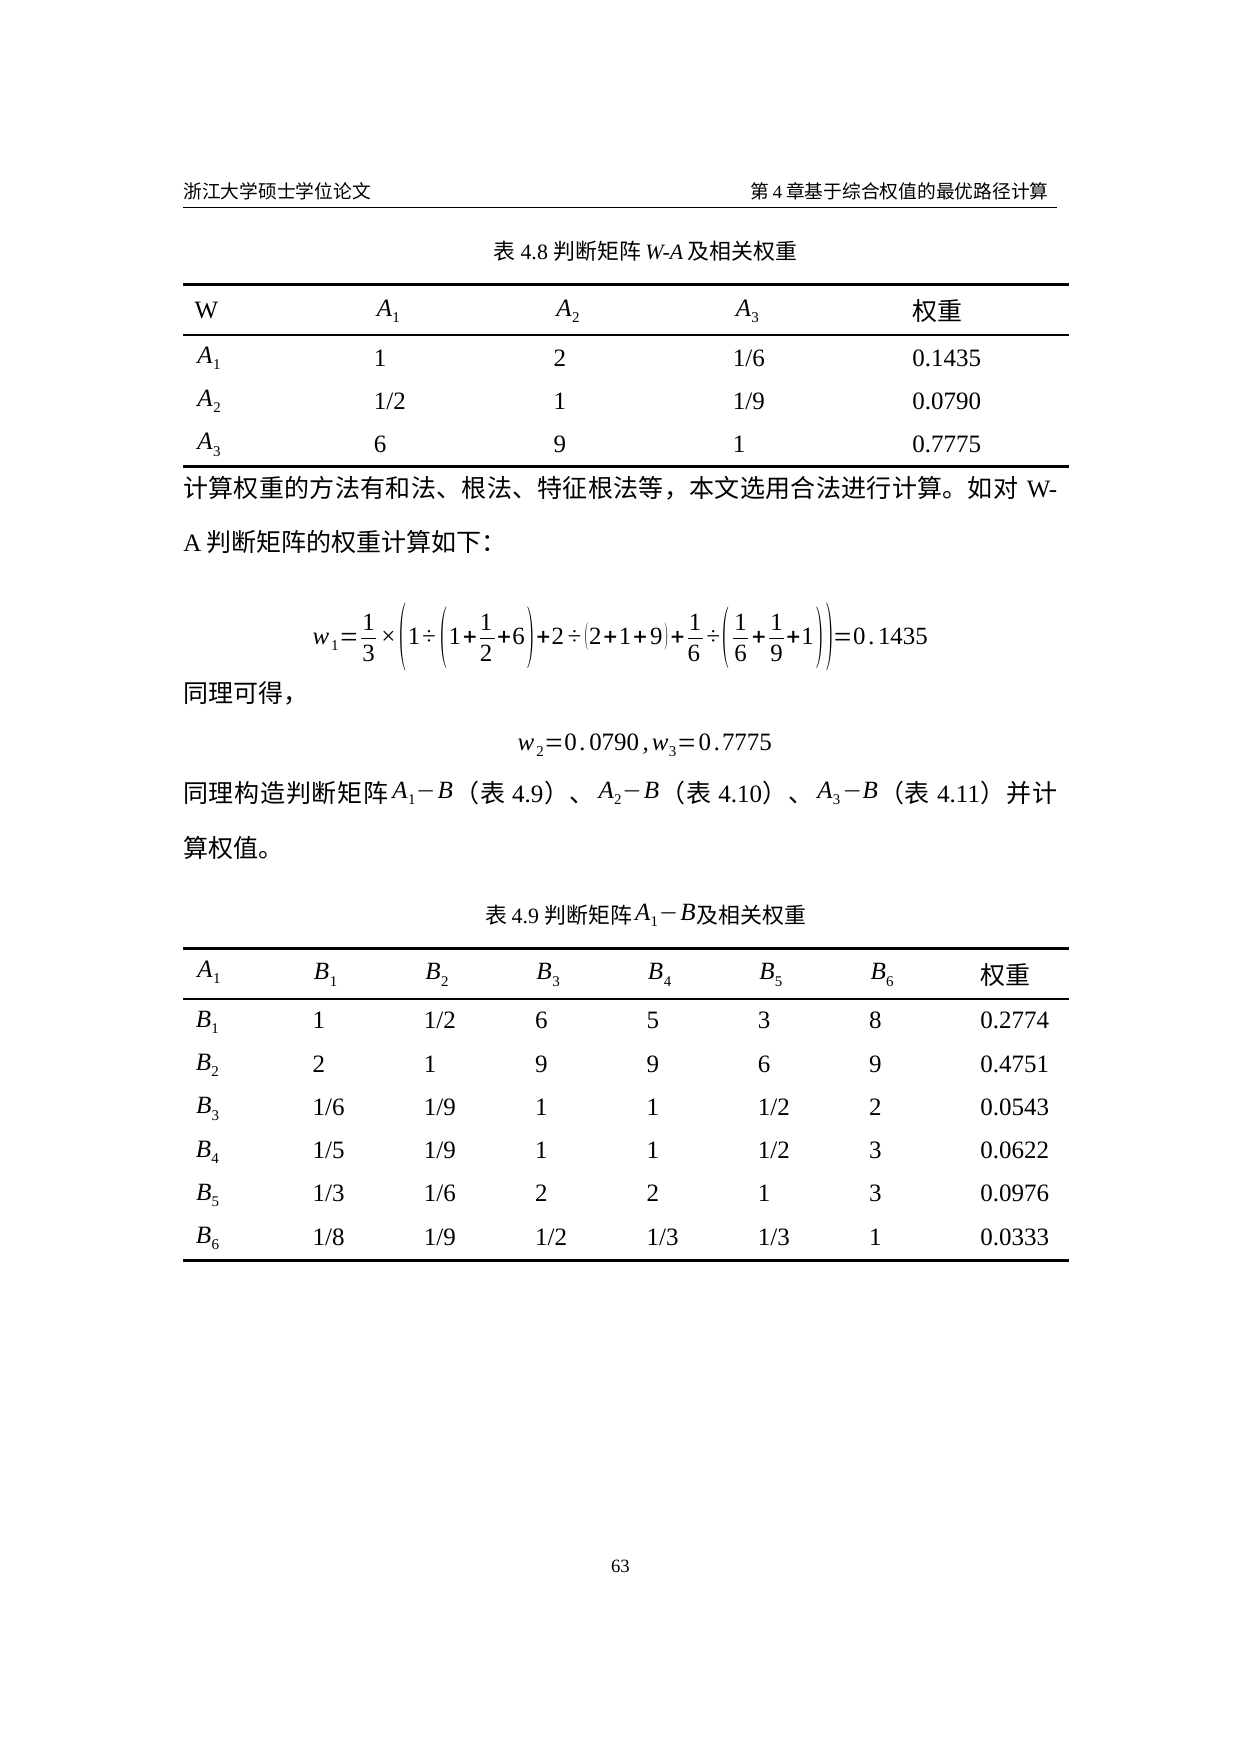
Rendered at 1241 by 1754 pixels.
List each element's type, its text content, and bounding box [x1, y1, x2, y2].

text 计算权重的方法有和法、根法、特征根法等，本文选用合法进行计算。如对W-A判断矩阵的权重计算如下： [183, 468, 1057, 559]
text 同理可得， [183, 674, 1057, 710]
